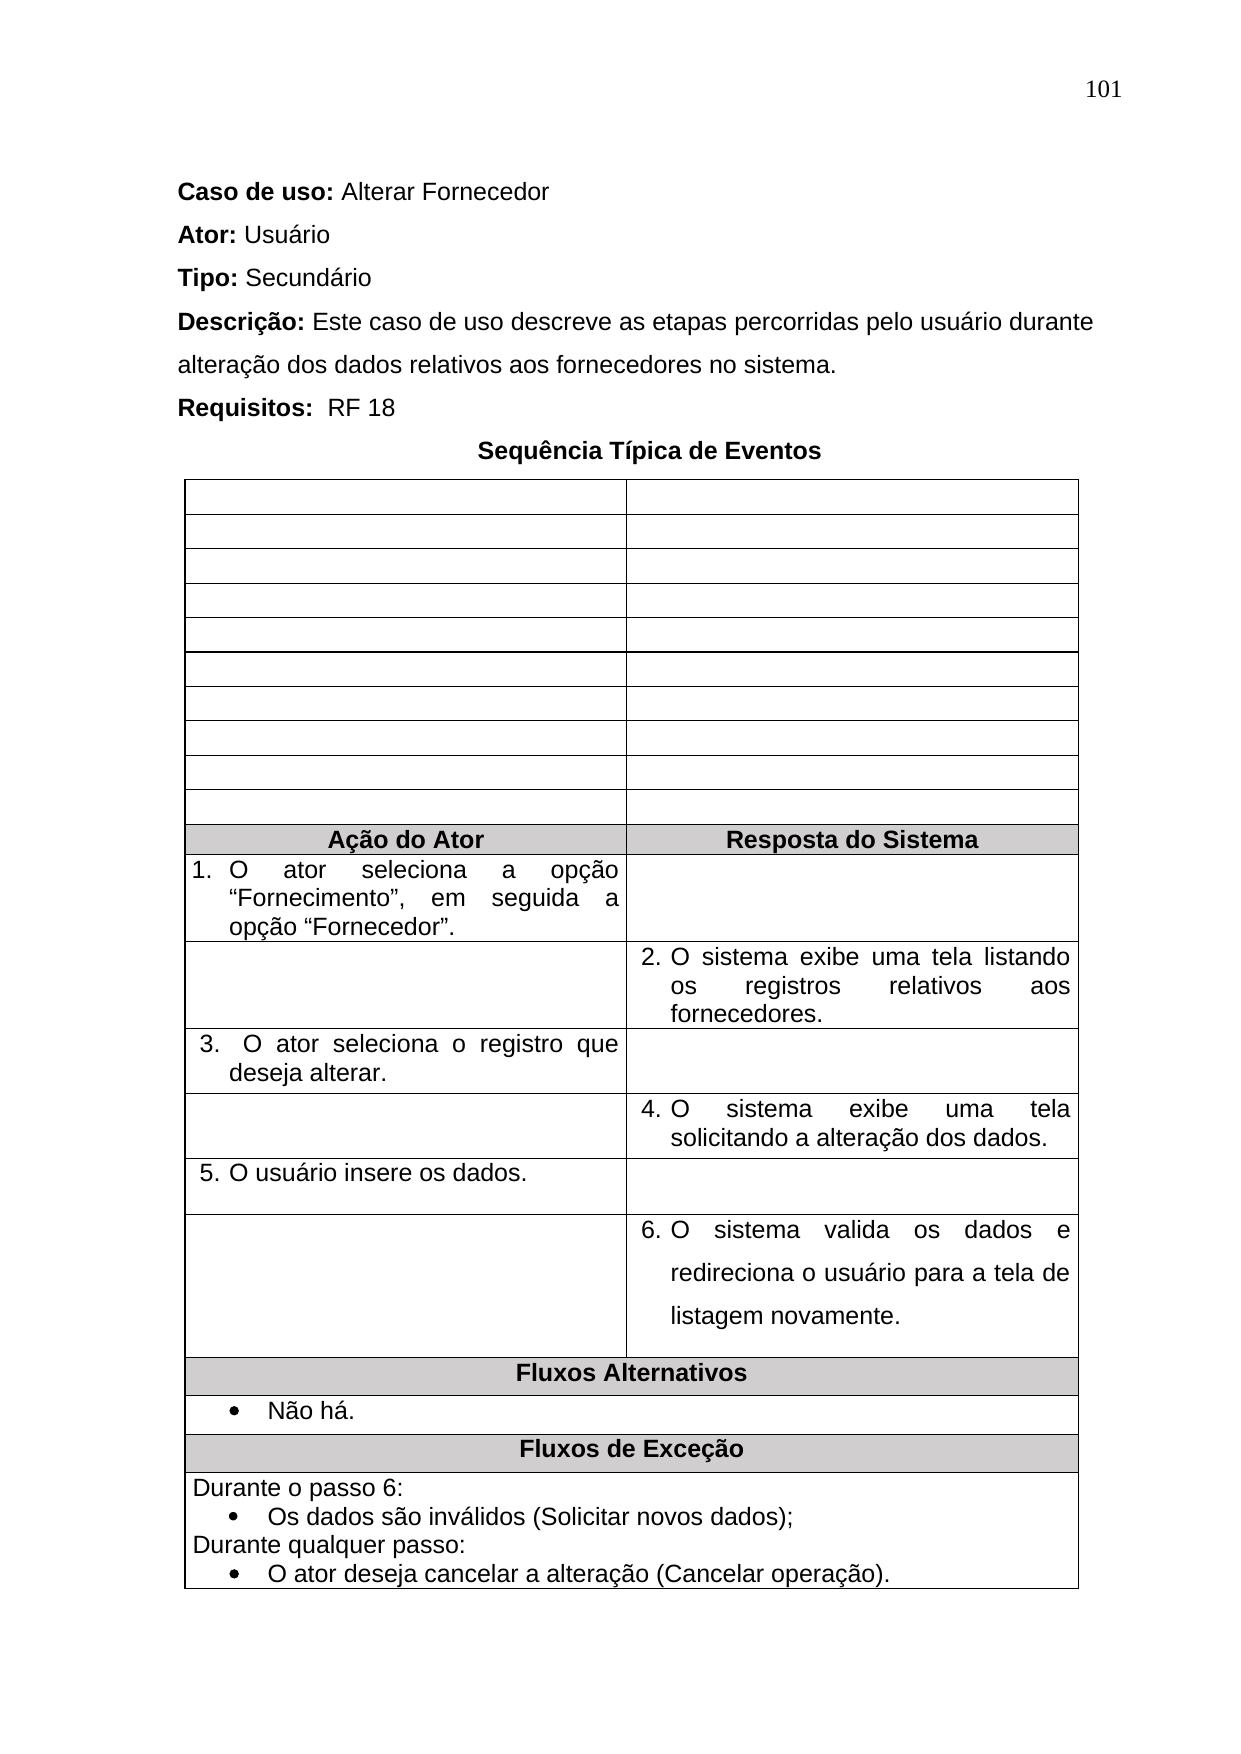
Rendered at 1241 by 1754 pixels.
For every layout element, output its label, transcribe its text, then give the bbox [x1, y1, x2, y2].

table_cell [186, 549, 626, 582]
text Ator: Usuário [177, 220, 1122, 249]
table_cell [186, 584, 626, 617]
table_cell [186, 756, 626, 789]
table_cell O ator seleciona o registro que deseja alterar. [186, 1029, 626, 1093]
table_cell [627, 584, 1078, 617]
table_cell [627, 1029, 1078, 1093]
table_cell O sistema exibe uma tela listando os registros relativos aos fornecedores. [627, 942, 1078, 1028]
table_cell [627, 1159, 1078, 1214]
table_cell O sistema valida os dados e redireciona o usuário para a tela de listagem novamente. [627, 1215, 1078, 1357]
table_cell O ator seleciona a opção “Fornecimento”, em seguida a opção “Fornecedor”. [186, 855, 626, 941]
table_cell O usuário insere os dados. [186, 1159, 626, 1214]
table_cell [627, 653, 1078, 686]
text Descrição: Este caso de uso descreve as etapas percorridas pelo usuário durante alteração dos dados relativos aos fornecedores no sistema. [177, 307, 1122, 378]
table_cell [627, 618, 1078, 651]
table_cell [627, 515, 1078, 548]
table_cell Fluxos de Exceção [186, 1435, 1078, 1472]
table_cell O sistema exibe uma tela solicitando a alteração dos dados. [627, 1094, 1078, 1157]
table_cell [186, 1094, 626, 1157]
table_cell Durante o passo 6: Os dados são inválidos (Solicitar novos dados); Durante qualquer passo: O ator deseja cancelar a alteração (Cancelar operação). [186, 1473, 1078, 1588]
table_cell [186, 1215, 626, 1357]
table_cell [186, 653, 626, 686]
table_cell [627, 549, 1078, 582]
table_cell Fluxos Alternativos [186, 1358, 1078, 1395]
table_cell Ação do Ator [186, 825, 626, 854]
table_cell [627, 756, 1078, 789]
table_cell Não há. [186, 1396, 1078, 1433]
table_cell [186, 942, 626, 1028]
table_header [627, 480, 1078, 513]
table_header [186, 480, 626, 513]
table_cell [186, 618, 626, 651]
table_cell [186, 721, 626, 755]
table_cell [627, 687, 1078, 720]
text Caso de uso: Alterar Fornecedor [177, 177, 1122, 206]
text Requisitos: RF 18 [177, 393, 1122, 422]
table_cell [186, 687, 626, 720]
table_cell [627, 855, 1078, 941]
table_cell [186, 790, 626, 824]
table_cell Resposta do Sistema [627, 825, 1078, 854]
table_cell [627, 790, 1078, 824]
text Tipo: Secundário [177, 263, 1122, 292]
table_cell [627, 721, 1078, 755]
table_cell [186, 515, 626, 548]
text Sequência Típica de Eventos [177, 436, 1122, 465]
